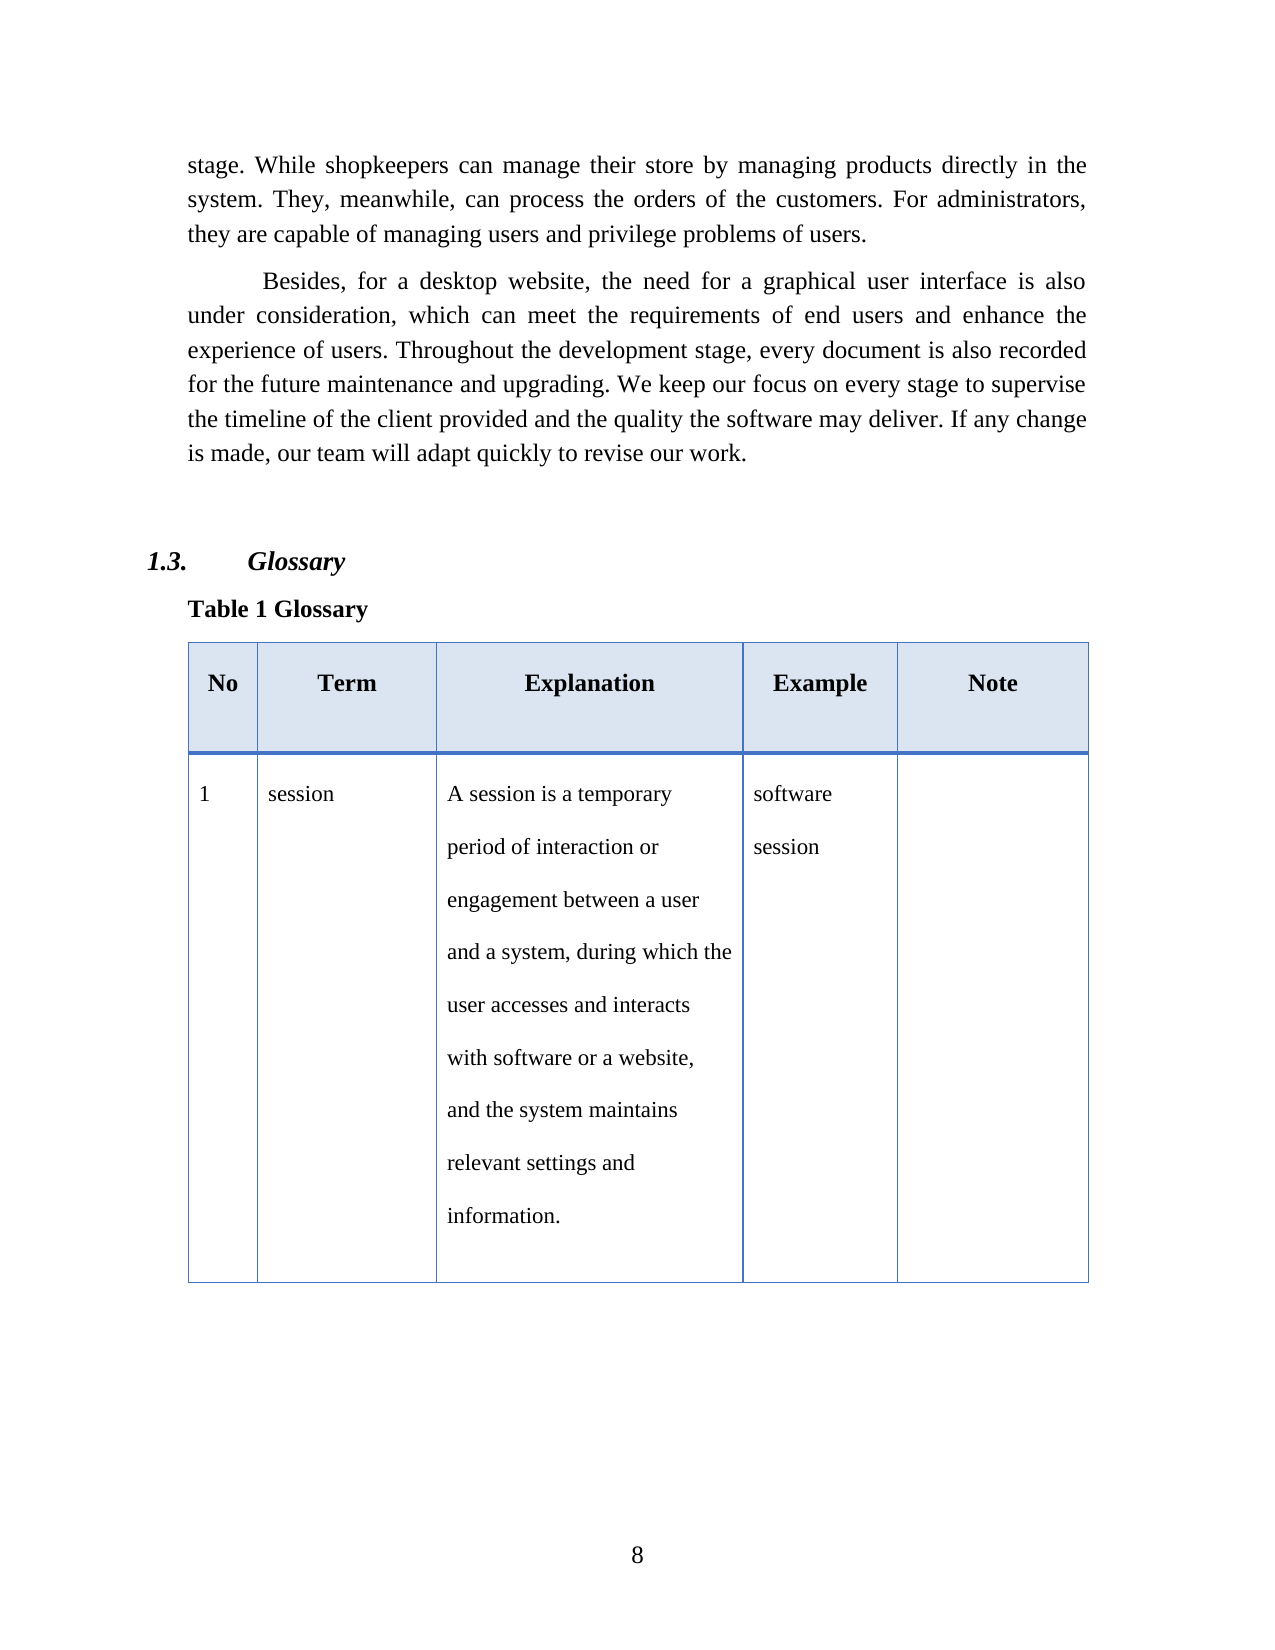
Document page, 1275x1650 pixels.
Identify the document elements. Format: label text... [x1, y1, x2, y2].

table_header Term [258, 643, 436, 751]
table_header Example [744, 643, 897, 751]
table_header Note [898, 643, 1088, 751]
table_cell A session is a temporary period of interaction or engagement between a user and a system, during which the user accesses and interacts with software or a website, and the system maintains relevant settings and information. [437, 755, 742, 1282]
table_header Explanation [437, 643, 742, 751]
table_cell session [258, 755, 436, 1282]
text Table 1 Glossary [187, 594, 1087, 623]
table_cell software session [744, 755, 897, 1282]
table_header No [189, 643, 257, 751]
table_cell [898, 755, 1088, 1282]
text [187, 150, 1087, 248]
text Besides, for a desktop website, the need for a graphical user interface is also under consideration, which can meet the requirements of end users and enhance the experience of users. Throughout the development stage, every document is also recorded for the future maintenance and upgrading. We keep our focus on every stage to supervise the timeline of the client provided and the quality the software may deliver. If any change is made, our team will adapt quickly to revise our work. [187, 266, 1087, 467]
table_cell 1 [189, 755, 257, 1282]
subtitle Glossary [187, 545, 1087, 576]
